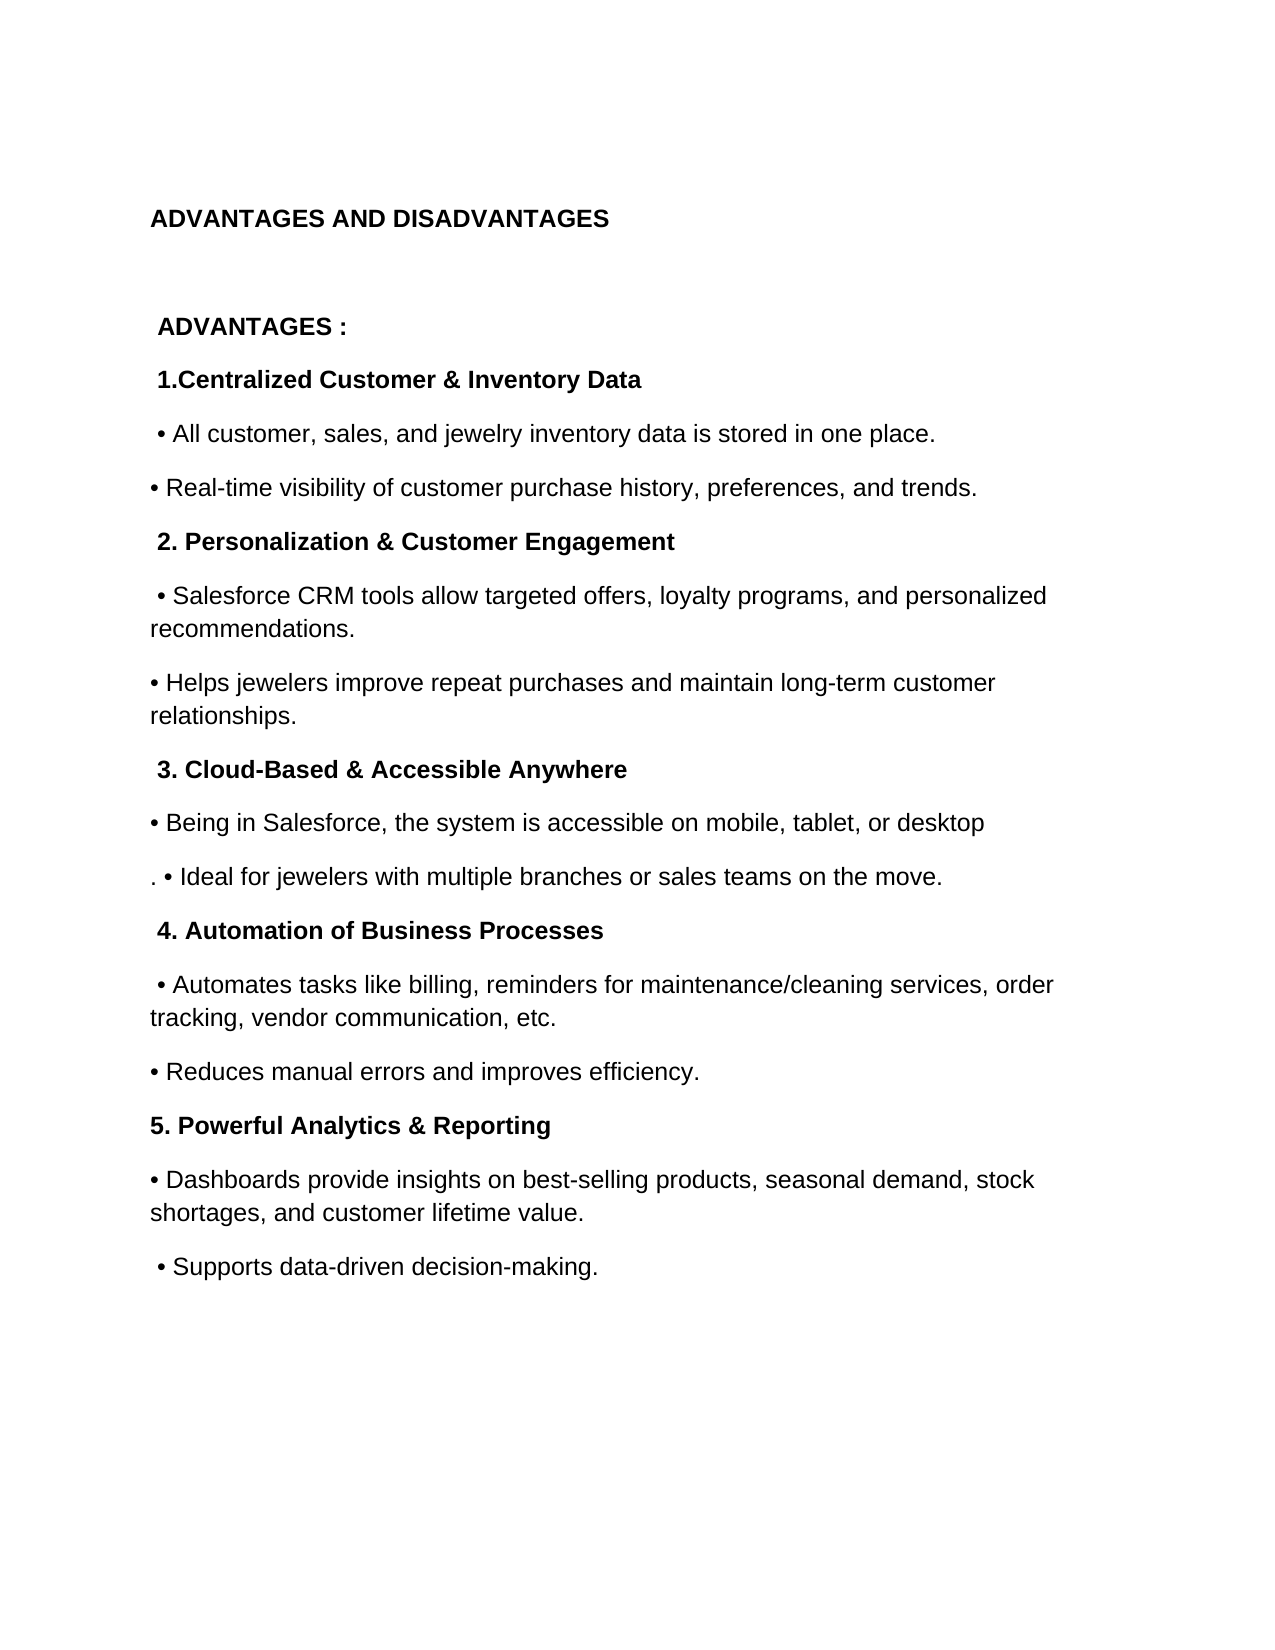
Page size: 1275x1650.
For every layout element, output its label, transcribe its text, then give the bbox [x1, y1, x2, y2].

text 5. Powerful Analytics & Reporting [150, 1111, 1125, 1139]
text • Helps jewelers improve repeat purchases and maintain long-term customer relationships. [150, 668, 1125, 729]
text • Dashboards provide insights on best-selling products, seasonal demand, stock shortages, and customer lifetime value. [150, 1164, 1125, 1226]
text . • Ideal for jewelers with multiple branches or sales teams on the move. [150, 862, 1125, 891]
text 3. Cloud-Based & Accessible Anywhere [150, 754, 1125, 783]
text • All customer, sales, and jewelry inventory data is stored in one place. [150, 419, 1125, 448]
text • Automates tasks like billing, reminders for maintenance/cleaning services, order tracking, vendor communication, etc. [150, 970, 1125, 1032]
text ADVANTAGES AND DISADVANTAGES [150, 204, 1125, 233]
text • Reduces manual errors and improves efficiency. [150, 1057, 1125, 1086]
text • Supports data-driven decision-making. [150, 1251, 1125, 1280]
text • Being in Salesforce, the system is accessible on mobile, tablet, or desktop [150, 808, 1125, 837]
text 2. Personalization & Customer Engagement [150, 527, 1125, 556]
text 1.Centralized Customer & Inventory Data [150, 365, 1125, 394]
text • Salesforce CRM tools allow targeted offers, loyalty programs, and personalized recommendations. [150, 581, 1125, 643]
text ADVANTAGES : [150, 312, 1125, 340]
text 4. Automation of Business Processes [150, 916, 1125, 945]
text • Real-time visibility of customer purchase history, preferences, and trends. [150, 473, 1125, 502]
